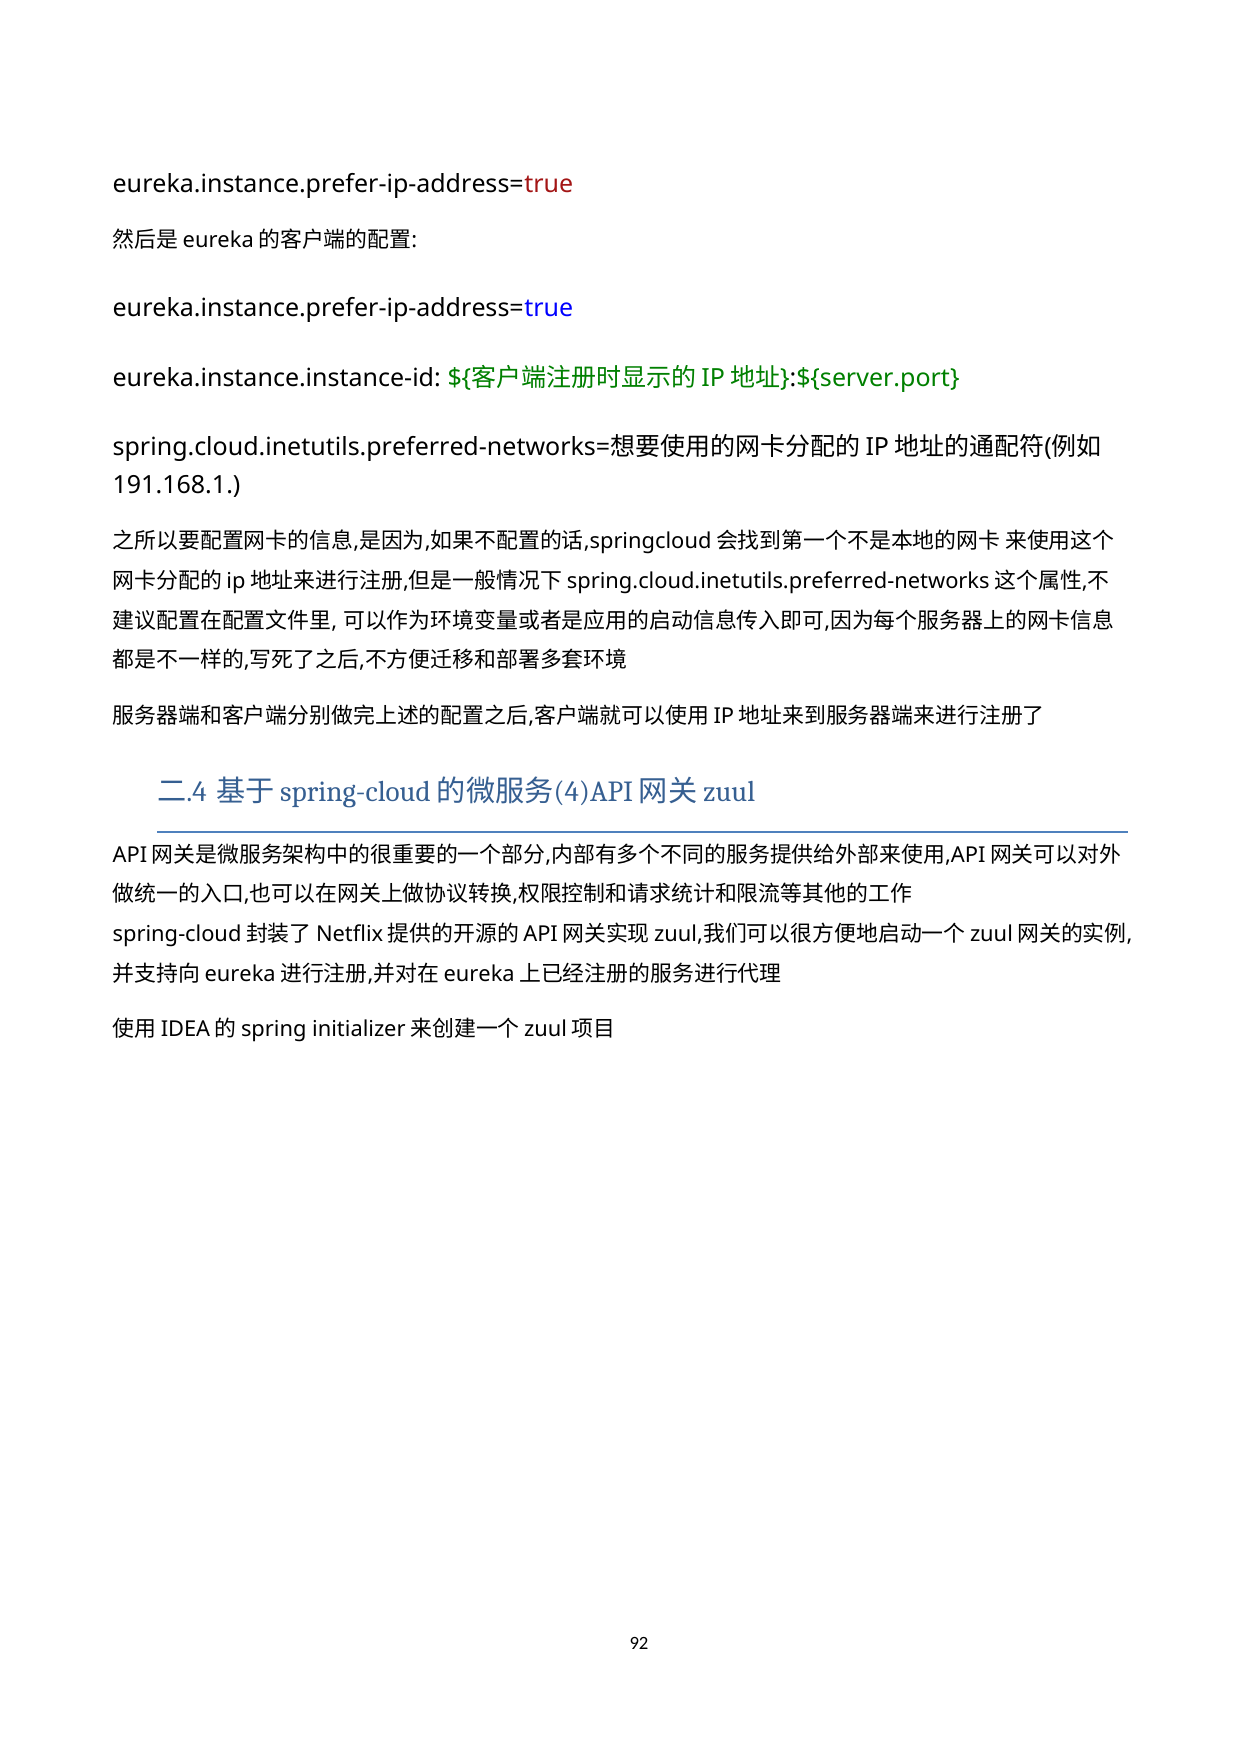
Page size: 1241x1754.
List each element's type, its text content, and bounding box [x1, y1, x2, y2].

text spring.cloud.inetutils.preferred-networks=想要使用的网卡分配的IP地址的通配符(例如191.168.1.) [112, 424, 1128, 504]
text eureka.instance.prefer-ip-address=true [112, 163, 1128, 202]
text 使用IDEA的spring initializer来创建一个zuul项目 [112, 1007, 1128, 1047]
subtitle 基于spring-cloud的微服务(4)API网关zuul [157, 749, 1128, 831]
text 然后是eureka的客户端的配置: [112, 218, 1128, 258]
text 之所以要配置网卡的信息,是因为,如果不配置的话,springcloud会找到第一个不是本地的网卡 来使用这个网卡分配的ip地址来进行注册,但是一般情况下 spring.cloud.inetutils.preferred-networks这个属性,不建议配置在配置文件里, 可以作为环境变量或者是应用的启动信息传入即可,因为每个服务器上的网卡信息都是不一样的,写死了之后,不方便迁移和部署多套环境 [112, 519, 1128, 678]
text eureka.instance.instance-id: ${客户端注册时显示的IP地址}:${server.port} [112, 356, 1128, 395]
text 服务器端和客户端分别做完上述的配置之后,客户端就可以使用IP地址来到服务器端来进行注册了 [112, 694, 1128, 733]
text eureka.instance.prefer-ip-address=true [112, 287, 1128, 326]
text API网关是微服务架构中的很重要的一个部分,内部有多个不同的服务提供给外部来使用,API网关可以对外做统一的入口,也可以在网关上做协议转换,权限控制和请求统计和限流等其他的工作 spring-cloud封装了Netflix提供的开源的API网关实现zuul,我们可以很方便地启动一个zuul网关的实例,并支持向eureka进行注册,并对在eureka上已经注册的服务进行代理 [112, 833, 1128, 991]
